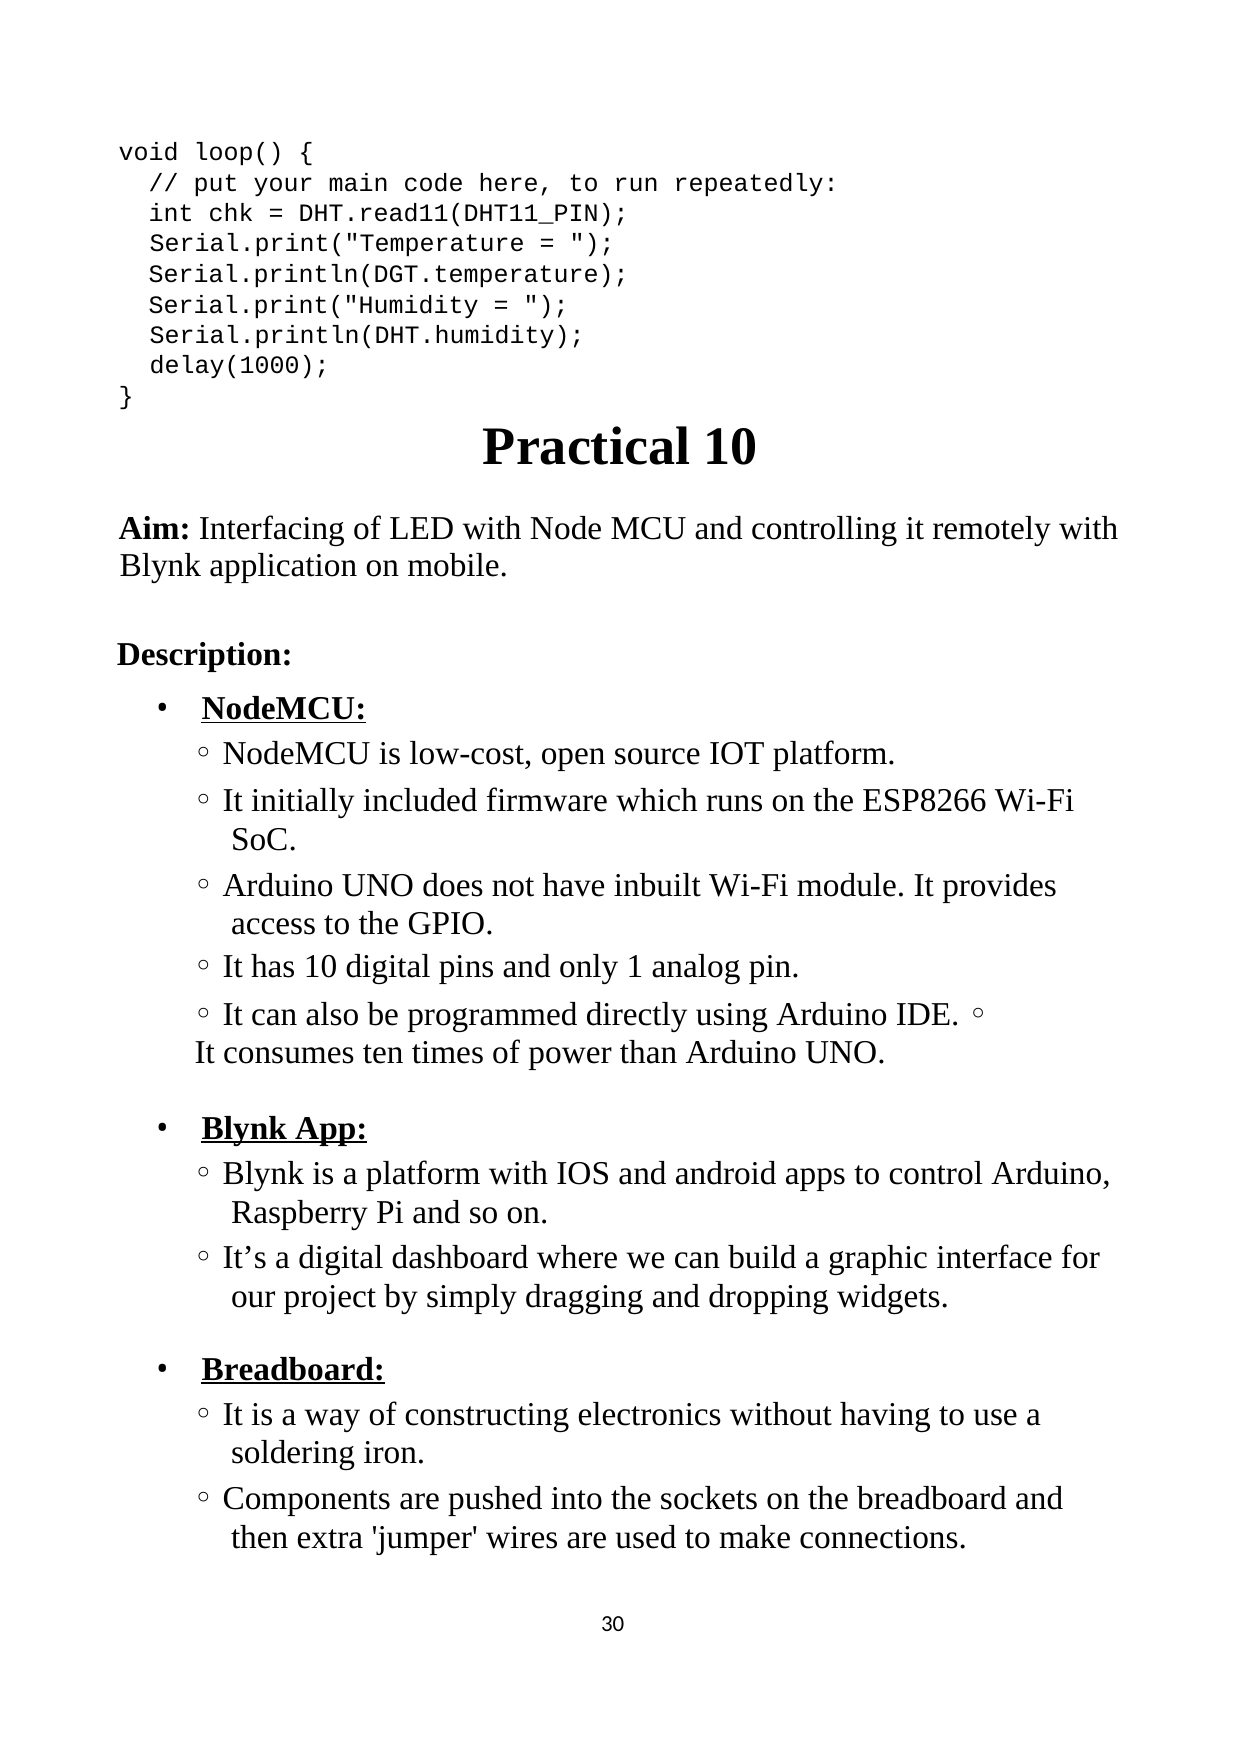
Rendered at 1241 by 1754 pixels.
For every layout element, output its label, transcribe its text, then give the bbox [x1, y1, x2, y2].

text ◦ It can also be programmed directly using Arduino IDE. ◦ It consumes ten times of power than Arduino UNO. [193, 990, 999, 1071]
text Description: [117, 634, 1186, 672]
list Breadboard: [156, 1344, 1186, 1390]
subtitle Practical 10 [55, 414, 1186, 477]
text ◦ It’s a digital dashboard where we can build a graphic interface for our project by simply dragging and dropping widgets. [193, 1233, 1125, 1315]
text ◦ It is a way of constructing electronics without having to use a soldering iron. [193, 1390, 1125, 1471]
text void loop() { [118, 139, 1167, 168]
text Aim: Interfacing of LED with Node MCU and controlling it remotely with Blynk application on mobile. [118, 509, 1125, 584]
list NodeMCU: [156, 684, 1186, 729]
text ◦ Blynk is a platform with IOS and android apps to control Arduino, Raspberry Pi and so on. [193, 1149, 1125, 1230]
text } [118, 383, 1167, 412]
text Serial.println(DGT.temperature); [148, 262, 1167, 290]
text ◦ It has 10 digital pins and only 1 analog pin. [193, 943, 1125, 987]
text int chk = DHT.read11(DHT11_PIN); Serial.print("Temperature = "); [148, 201, 1018, 259]
list Blynk App: [156, 1104, 1186, 1149]
text ◦ NodeMCU is low-cost, open source IOT platform. [193, 729, 1125, 773]
text ◦ Arduino UNO does not have inbuilt Wi-Fi module. It provides access to the GPIO. [193, 861, 1125, 942]
text // put your main code here, to run repeatedly: [148, 170, 1167, 198]
text Serial.print("Humidity = "); Serial.println(DHT.humidity); delay(1000); [148, 293, 778, 381]
text ◦ Components are pushed into the sockets on the breadboard and then extra 'jumper' wires are used to make connections. [193, 1474, 1125, 1555]
text ◦ It initially included firmware which runs on the ESP8266 Wi-Fi SoC. [193, 776, 1125, 858]
